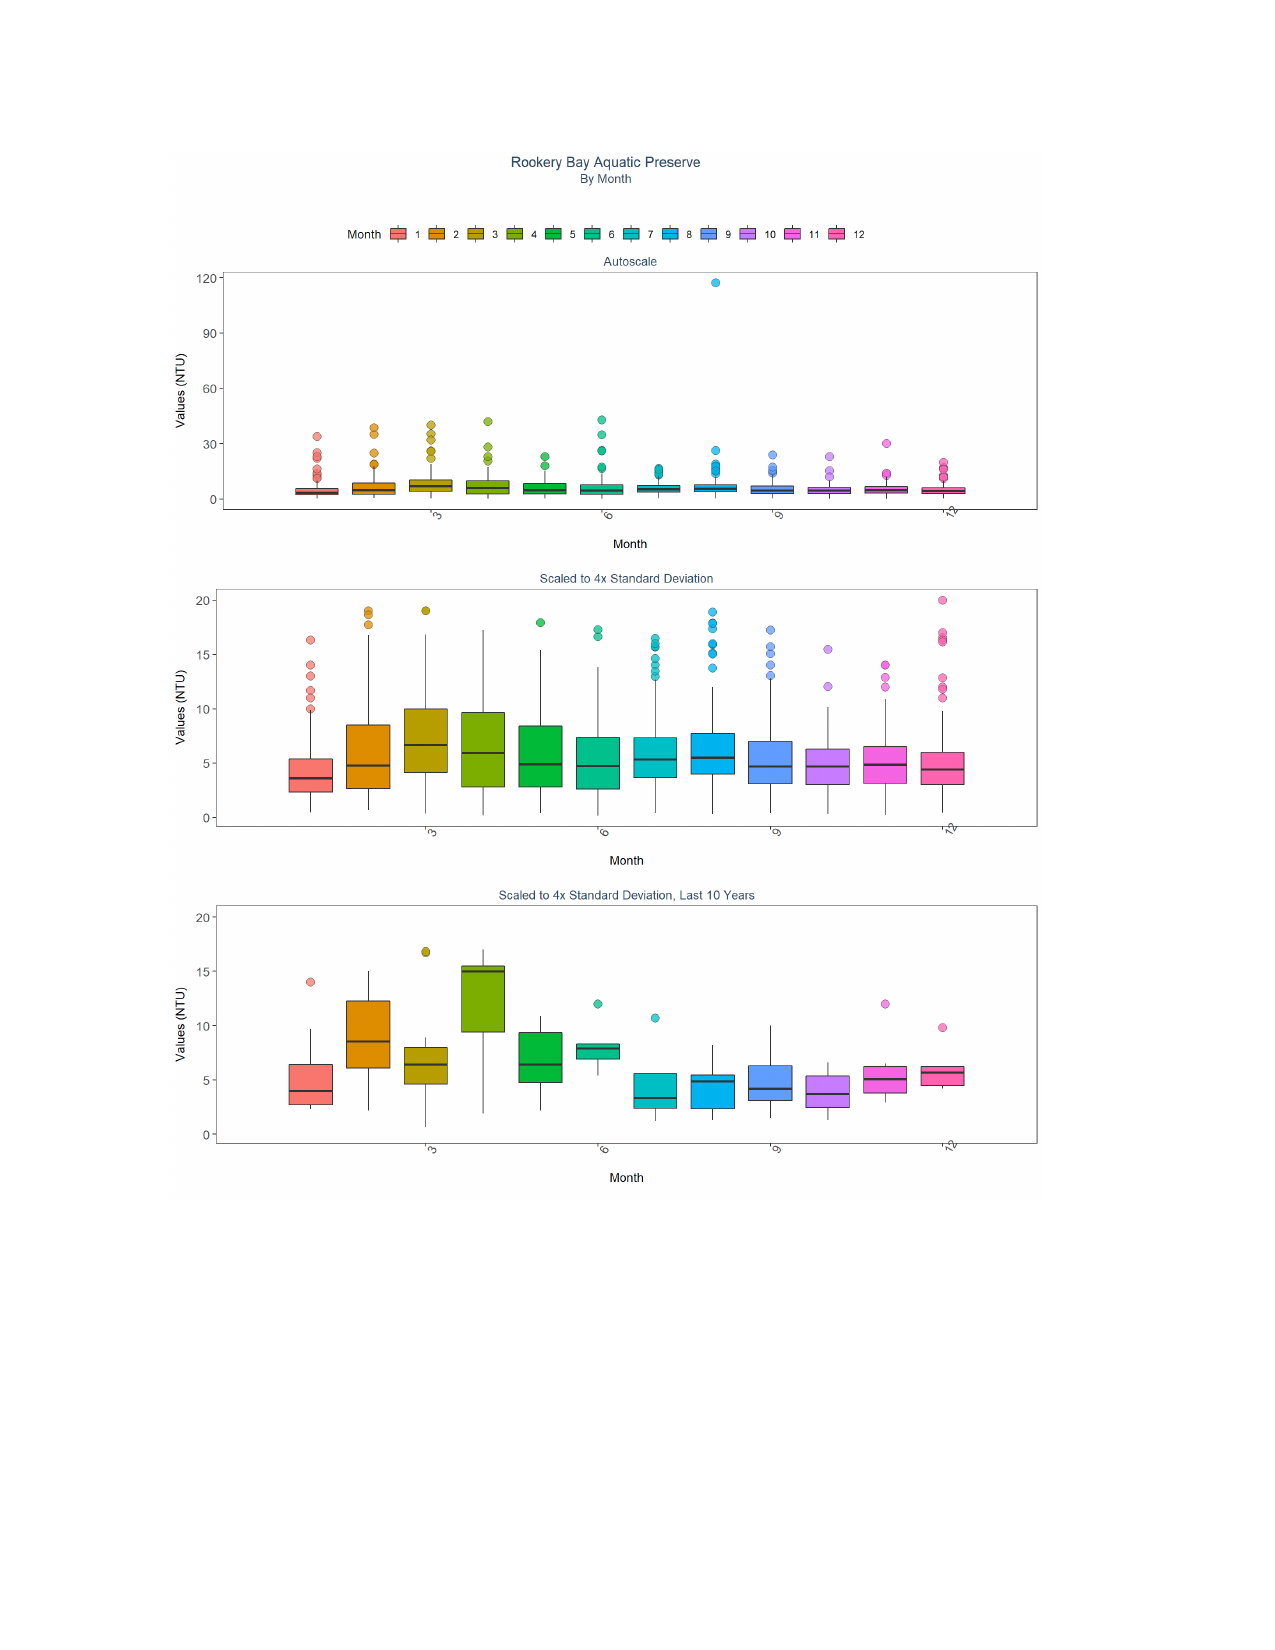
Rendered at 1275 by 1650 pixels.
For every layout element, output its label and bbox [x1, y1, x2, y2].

picture [168, 150, 1044, 1200]
